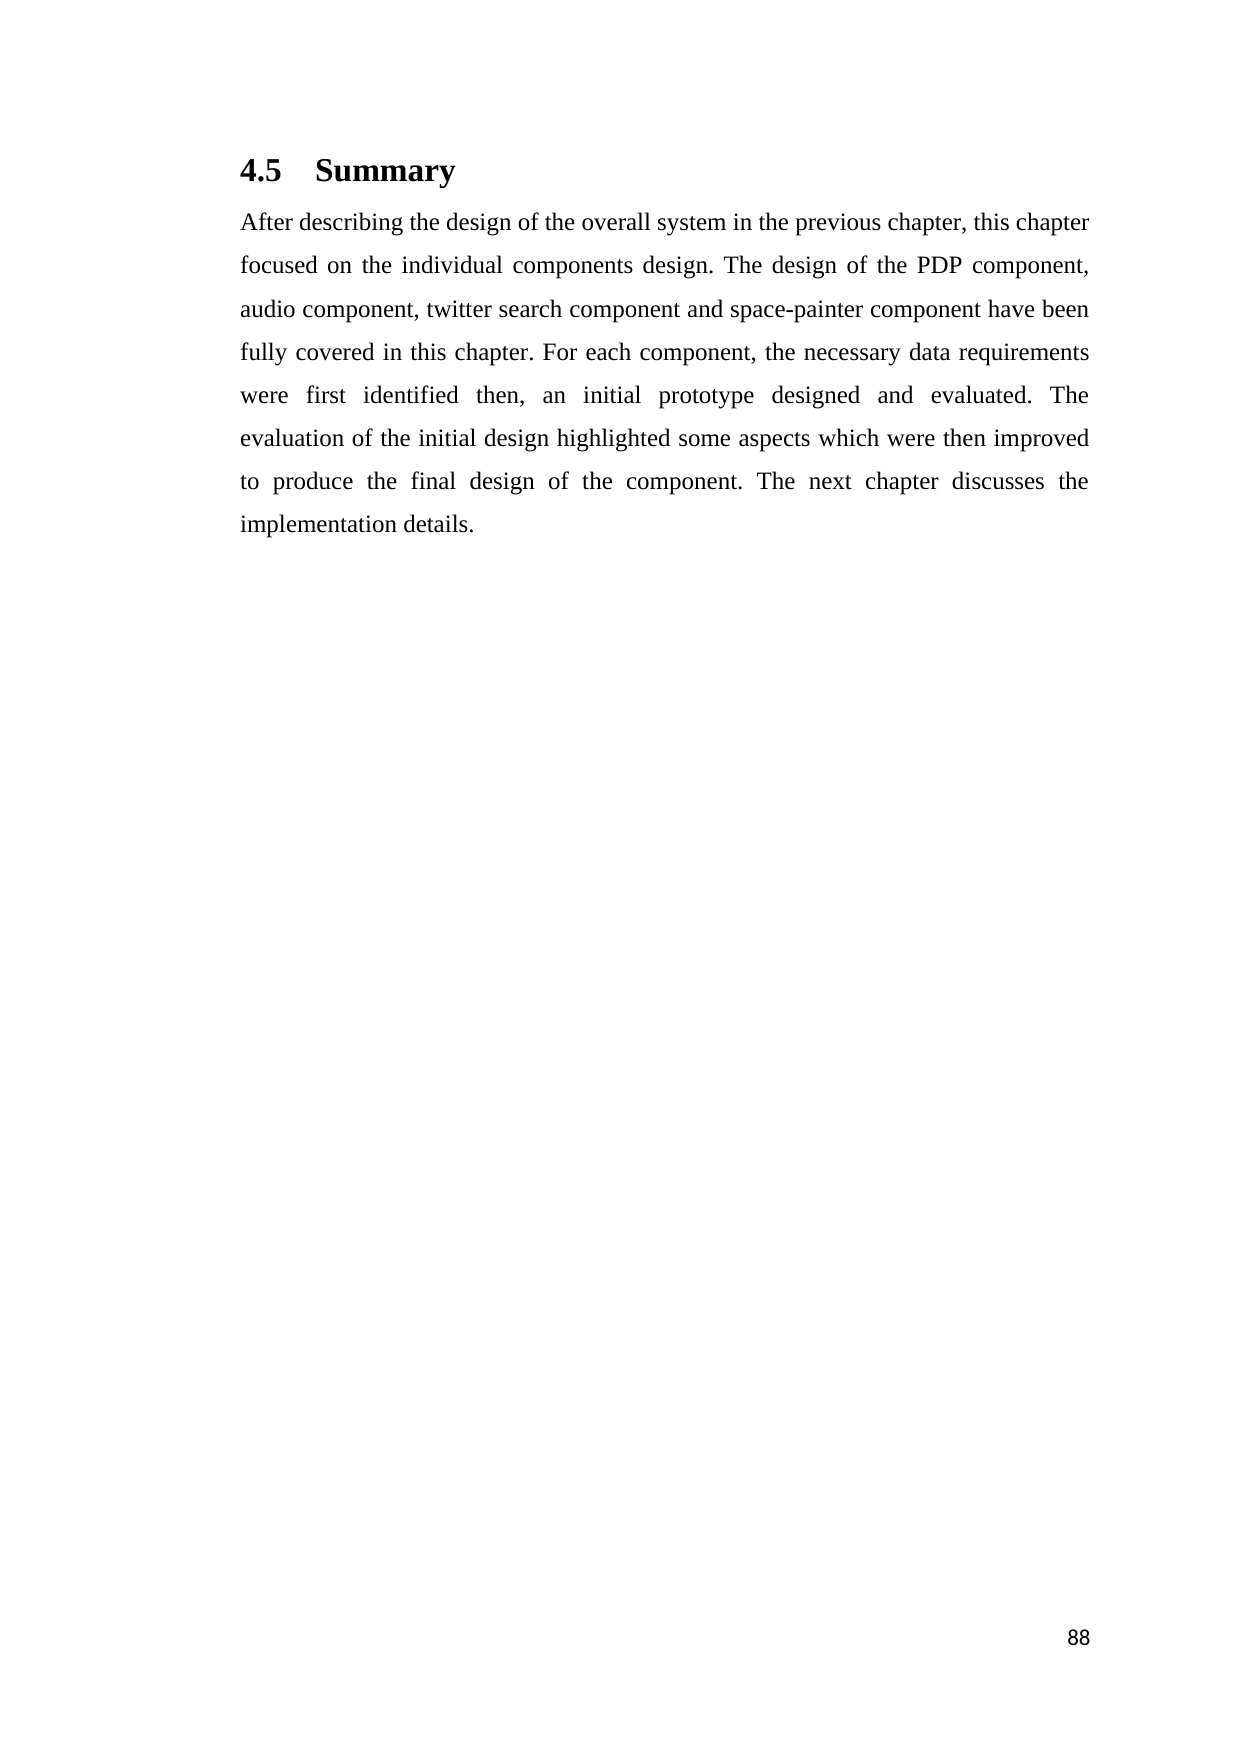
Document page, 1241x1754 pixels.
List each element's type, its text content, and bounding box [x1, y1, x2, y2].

text After describing the design of the overall system in the previous chapter, this chapter focused on the individual components design. The design of the PDP component, audio component, twitter search component and space-painter component have been fully covered in this chapter. For each component, the necessary data requirements were first identified then, an initial prototype designed and evaluated. The evaluation of the initial design highlighted some aspects which were then improved to produce the final design of the component. The next chapter discusses the implementation details. [240, 207, 1090, 538]
subtitle 4.5 Summary [240, 150, 1090, 188]
